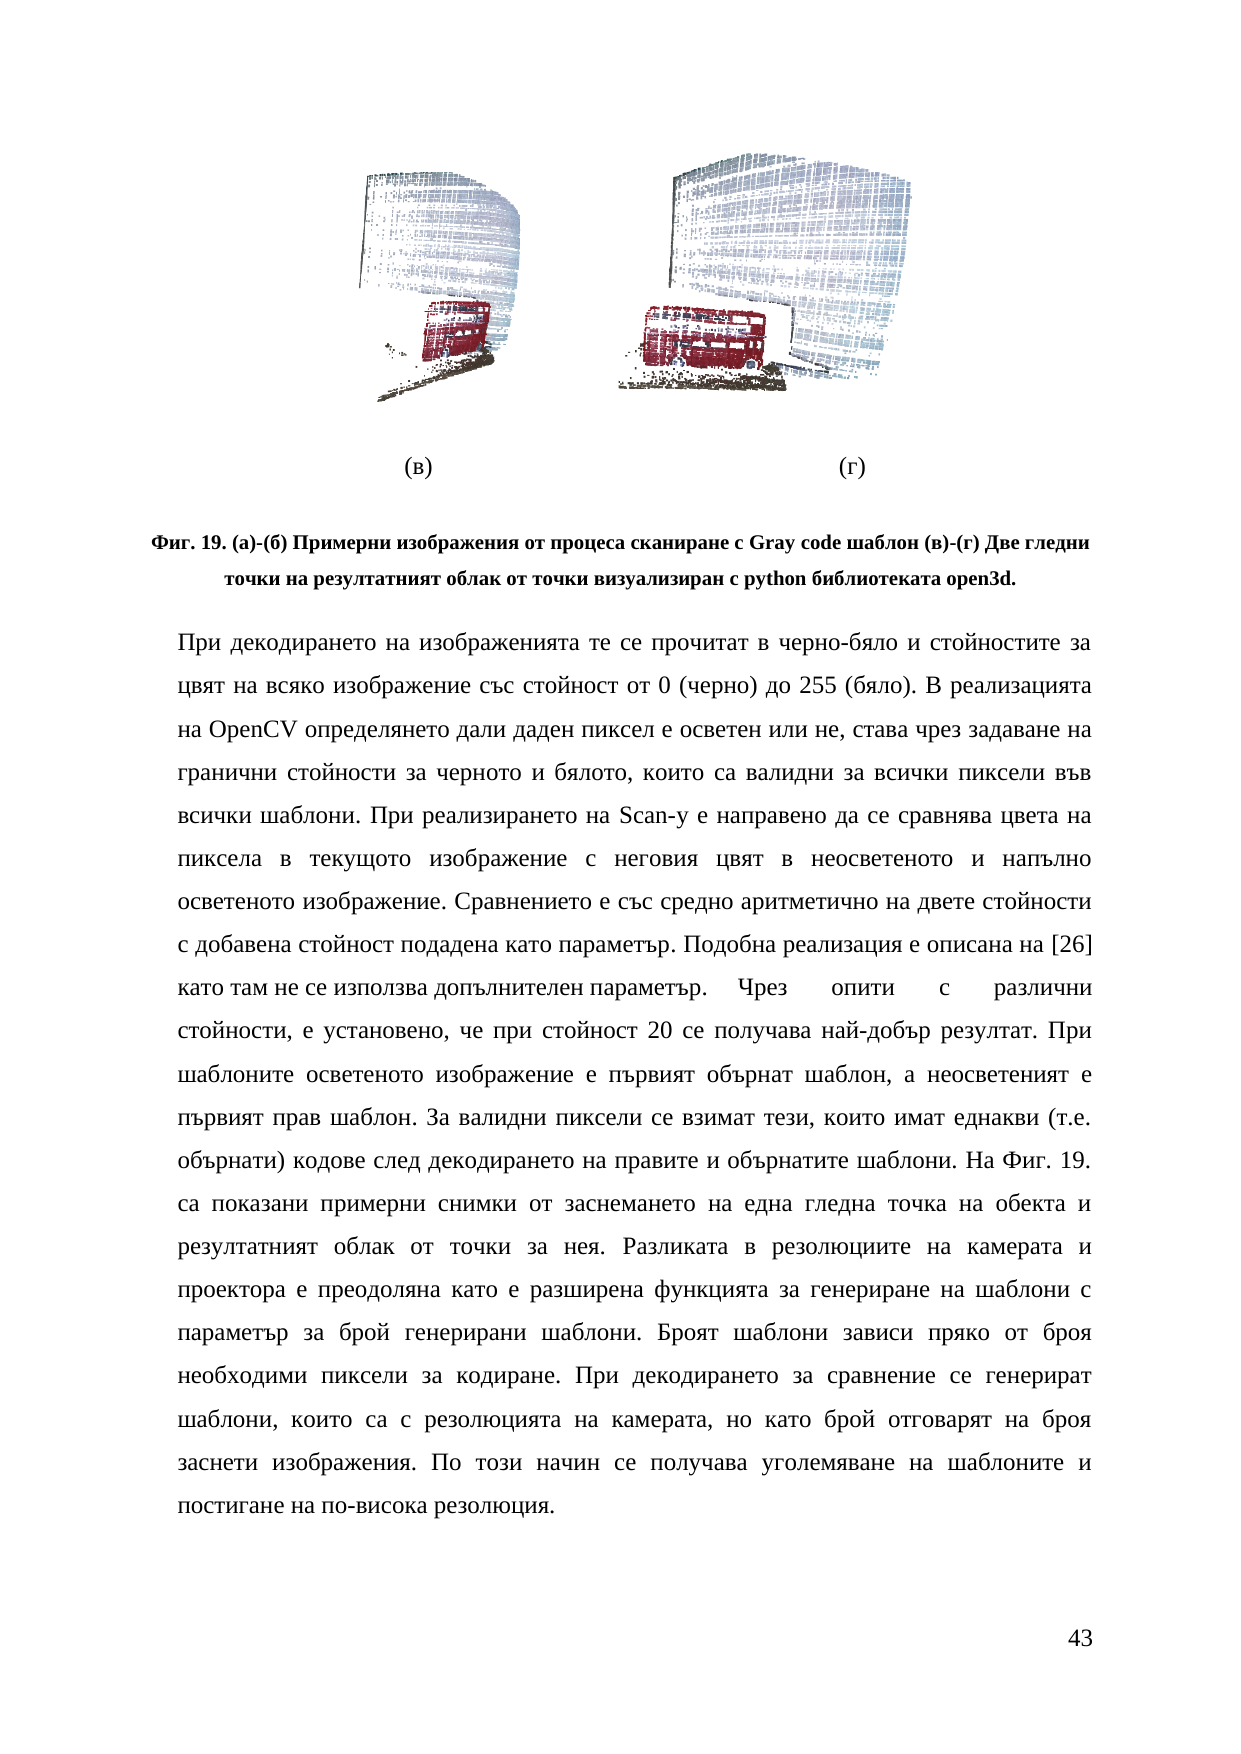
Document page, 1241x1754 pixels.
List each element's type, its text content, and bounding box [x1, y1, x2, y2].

text (в) (г) [177, 451, 1093, 480]
picture [350, 163, 550, 412]
picture [618, 150, 920, 412]
text Фиг. 19. (а)-(б) Примерни изображения от процеса сканиране с Gray code шаблон (в)-(г) Две гледни точки на резултатният облак от точки визуализиран с python библиотеката open3d. [148, 530, 1093, 590]
text При декодирането на изображенията те се прочитат в черно-бяло и стойностите за цвят на всяко изображение със стойност от 0 (черно) до 255 (бяло). В реализацията на OpenCV определянето дали даден пиксел е осветен или не, става чрез задаване на гранични стойности за черното и бялото, които са валидни за всички пиксели във всички шаблони. При реализирането на Scan-у е направено да се сравнява цвета на пиксела в текущото изображение с неговия цвят в неосветеното и напълно осветеното изображение. Сравнението е със средно аритметично на двете стойности с добавена стойност подадена като параметър. Подобна реализация е описана на [26] като там не се използва допълнителен параметър. Чрез опити с различни стойности, е установено, че при стойност 20 се получава най-добър резултат. При шаблоните осветеното изображение е първият обърнат шаблон, а неосветеният е първият прав шаблон. За валидни пиксели се взимат тези, които имат еднакви (т.е. обърнати) кодове след декодирането на правите и обърнатите шаблони. На Фиг. 19. са показани примерни снимки от заснемането на една гледна точка на обекта и резултатният облак от точки за нея. Разликата в резолюциите на камерата и проектора е преодоляна като е разширена функцията за генериране на шаблони с параметър за брой генерирани шаблони. Броят шаблони зависи пряко от броя необходими пиксели за кодиране. При декодирането за сравнение се генерират шаблони, които са с резолюцията на камерата, но като брой отговарят на броя заснети изображения. По този начин се получава уголемяване на шаблоните и постигане на по-висока резолюция. [177, 627, 1093, 1519]
